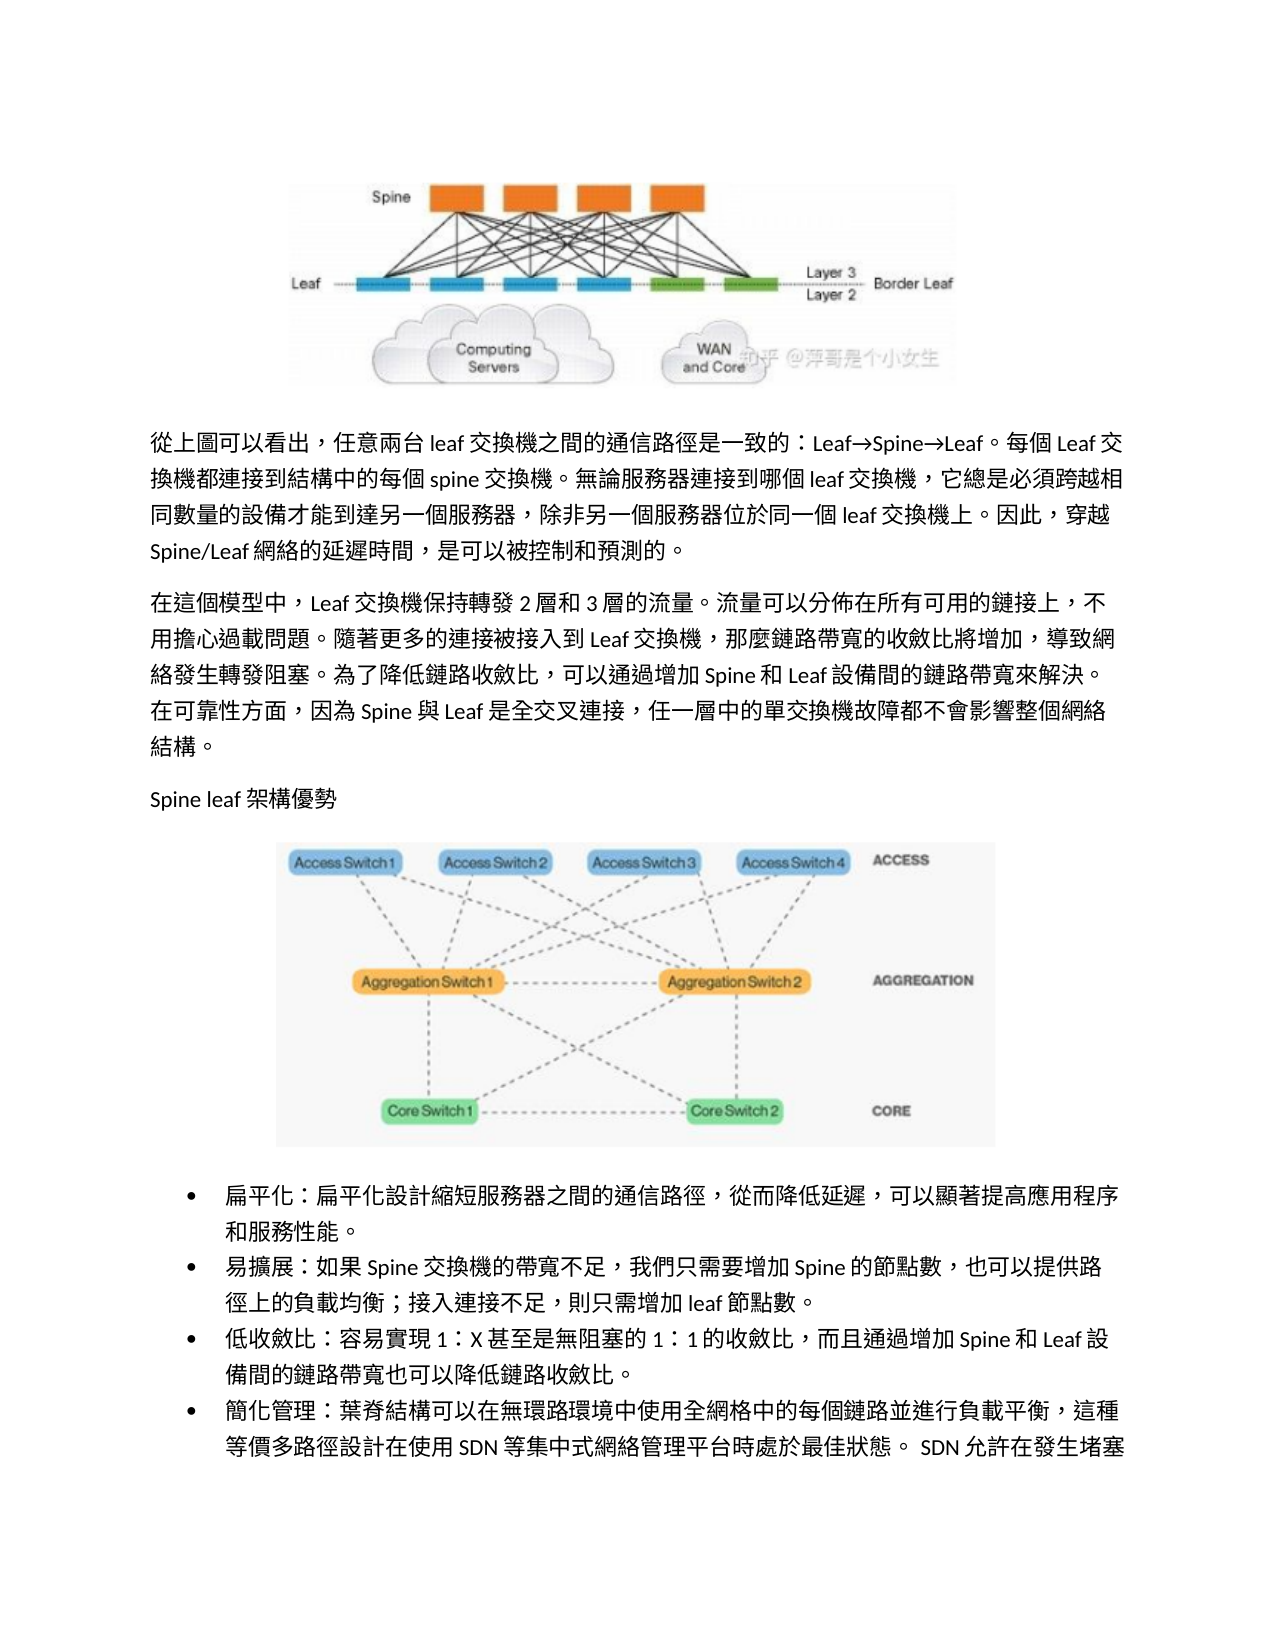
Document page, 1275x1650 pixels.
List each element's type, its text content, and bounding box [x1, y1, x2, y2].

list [187, 1393, 1125, 1462]
list 扁平化：扁平化設計縮短服務器之間的通信路徑，從而降低延遲，可以顯著提高應用程序和服務性能。 [187, 1178, 1125, 1247]
text Spine leaf架構優勢 [150, 781, 1125, 814]
picture [212, 150, 1063, 407]
list 易擴展：如果Spine交換機的帶寬不足，我們只需要增加Spine的節點數，也可以提供路徑上的負載均衡；接入連接不足，則只需增加leaf節點數。 [187, 1249, 1125, 1318]
text 從上圖可以看出，任意兩台leaf交換機之間的通信路徑是一致的：Leaf→Spine→Leaf。每個Leaf交換機都連接到結構中的每個spine交換機。無論服務器連接到哪個leaf交換機，它總是必須跨越相同數量的設備才能到達另一個服務器，除非另一個服務器位於同一個leaf交換機上。因此，穿越Spine/Leaf網絡的延遲時間，是可以被控制和預測的。 [150, 425, 1125, 566]
text 在這個模型中，Leaf交換機保持轉發2層和3層的流量。流量可以分佈在所有可用的鏈接上，不用擔心過載問題。隨著更多的連接被接入到Leaf交換機，那麼鏈路帶寬的收斂比將增加，導致網絡發生轉發阻塞。為了降低鏈路收斂比，可以通過增加Spine和Leaf設備間的鏈路帶寬來解決。在可靠性方面，因為Spine與Leaf是全交叉連接，任一層中的單交換機故障都不會影響整個網絡結構。 [150, 585, 1125, 762]
picture [276, 833, 1000, 1159]
list 低收斂比：容易實現1：X甚至是無阻塞的1：1的收斂比，而且通過增加Spine和Leaf設備間的鏈路帶寬也可以降低鏈路收斂比。 [187, 1321, 1125, 1390]
